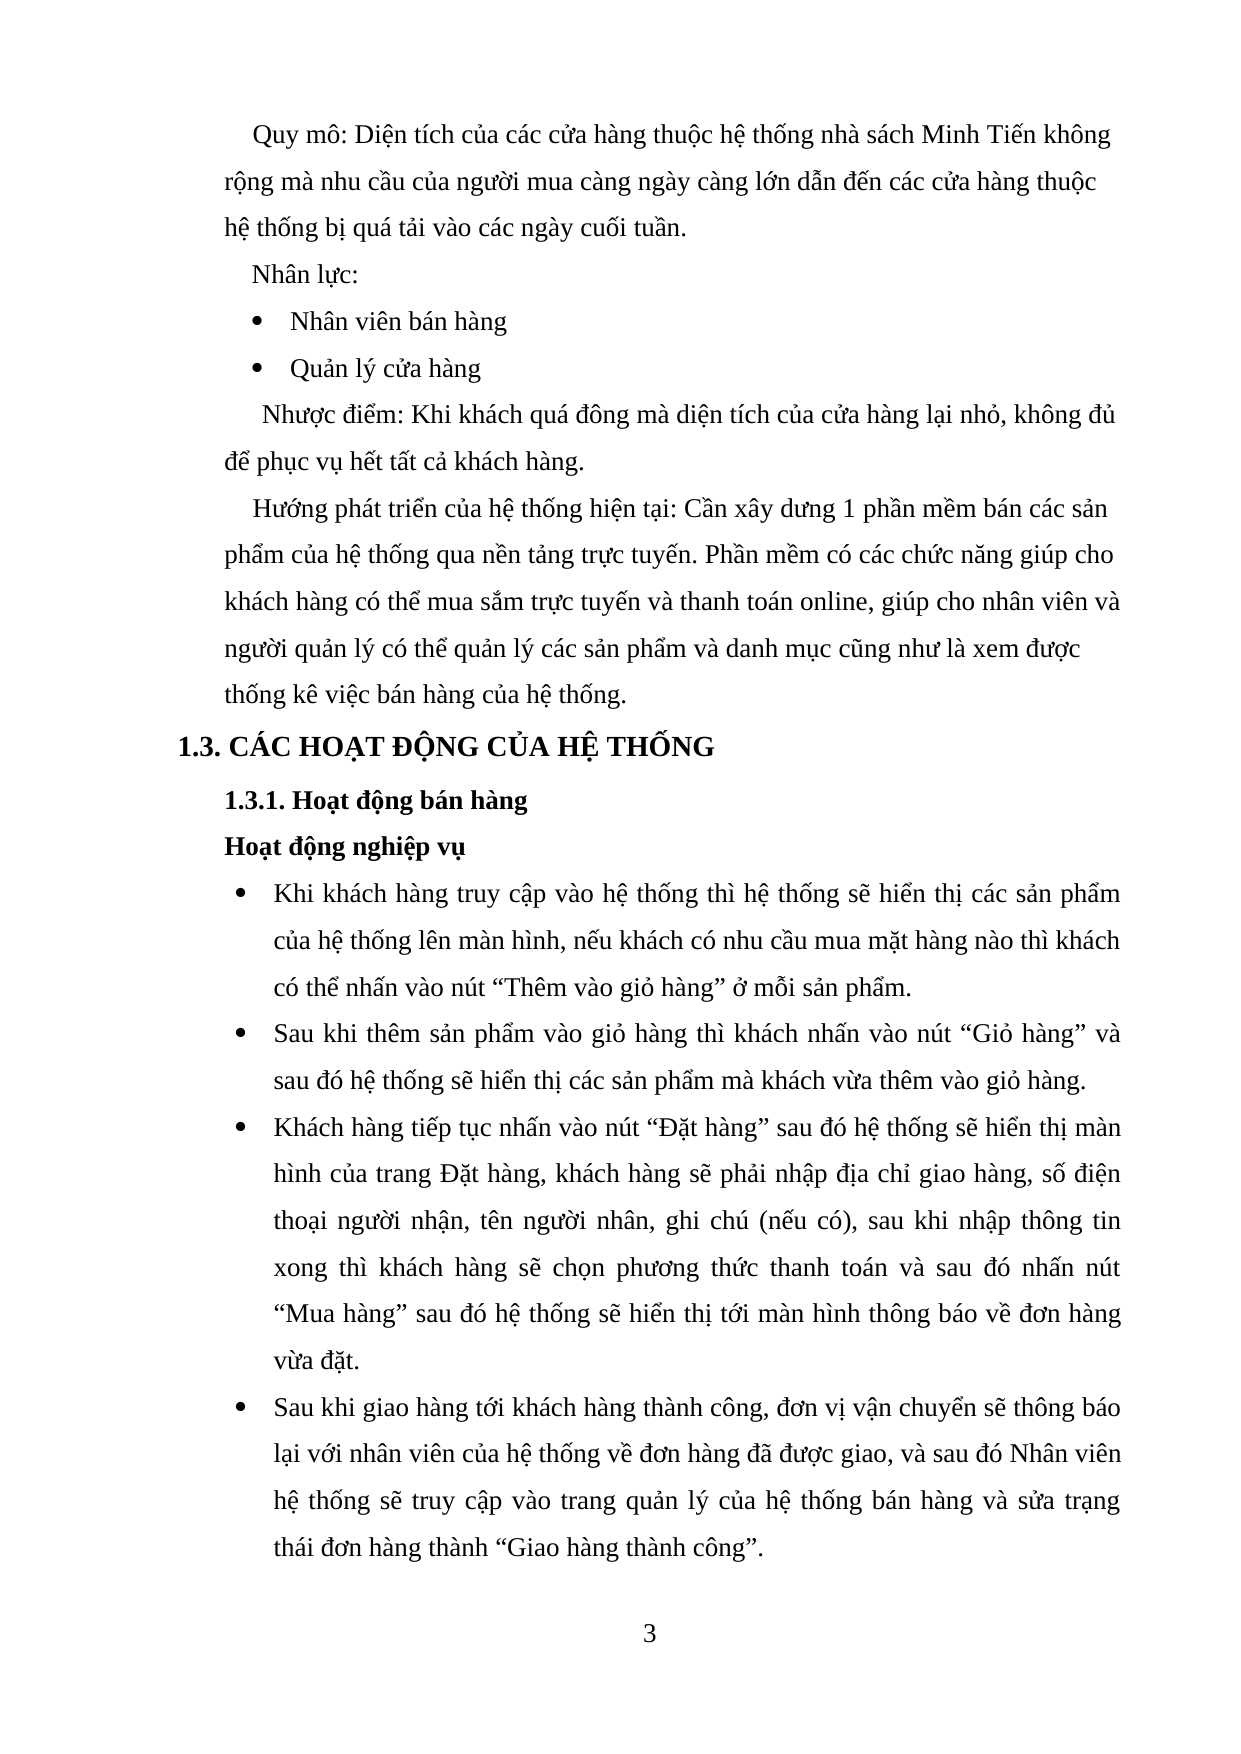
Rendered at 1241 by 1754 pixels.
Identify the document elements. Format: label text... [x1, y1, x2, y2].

list Sau khi giao hàng tới khách hàng thành công, đơn vị vận chuyển sẽ thông báo lại với nhân viên của hệ thống về đơn hàng đã được giao, và sau đó Nhân viên hệ thống sẽ truy cập vào trang quản lý của hệ thống bán hàng và sửa trạng thái đơn hàng thành “Giao hàng thành công”. [236, 1391, 1122, 1562]
subtitle 1.3.1. Hoạt động bán hàng [224, 784, 1122, 815]
list Nhân viên bán hàng [252, 305, 1122, 336]
text Quy mô: Diện tích của các cửa hàng thuộc hệ thống nhà sách Minh Tiến không rộng mà nhu cầu của người mua càng ngày càng lớn dẫn đến các cửa hàng thuộc hệ thống bị quá tải vào các ngày cuối tuần. [224, 118, 1122, 243]
list Khách hàng tiếp tục nhấn vào nút “Đặt hàng” sau đó hệ thống sẽ hiển thị màn hình của trang Đặt hàng, khách hàng sẽ phải nhập địa chỉ giao hàng, số điện thoại người nhận, tên người nhân, ghi chú (nếu có), sau khi nhập thông tin xong thì khách hàng sẽ chọn phương thức thanh toán và sau đó nhấn nút “Mua hàng” sau đó hệ thống sẽ hiển thị tới màn hình thông báo về đơn hàng vừa đặt. [236, 1111, 1122, 1375]
text Nhân lực: [177, 258, 1122, 289]
text Hoạt động nghiệp vụ [177, 831, 1122, 862]
subtitle 1.3. CÁC HOẠT ĐỘNG CỦA HỆ THỐNG [177, 729, 1122, 763]
list Khi khách hàng truy cập vào hệ thống thì hệ thống sẽ hiển thị các sản phẩm của hệ thống lên màn hình, nếu khách có nhu cầu mua mặt hàng nào thì khách có thể nhấn vào nút “Thêm vào giỏ hàng” ở mỗi sản phẩm. [236, 877, 1122, 1002]
list Quản lý cửa hàng [252, 352, 1122, 383]
list Sau khi thêm sản phẩm vào giỏ hàng thì khách nhấn vào nút “Giỏ hàng” và sau đó hệ thống sẽ hiển thị các sản phẩm mà khách vừa thêm vào giỏ hàng. [236, 1017, 1122, 1095]
text Hướng phát triển của hệ thống hiện tại: Cần xây dưng 1 phần mềm bán các sản phẩm của hệ thống qua nền tảng trực tuyến. Phần mềm có các chức năng giúp cho khách hàng có thể mua sắm trực tuyến và thanh toán online, giúp cho nhân viên và người quản lý có thể quản lý các sản phẩm và danh mục cũng như là xem được thống kê việc bán hàng của hệ thống. [224, 492, 1122, 710]
text Nhược điểm: Khi khách quá đông mà diện tích của cửa hàng lại nhỏ, không đủ để phục vụ hết tất cả khách hàng. [224, 398, 1122, 476]
